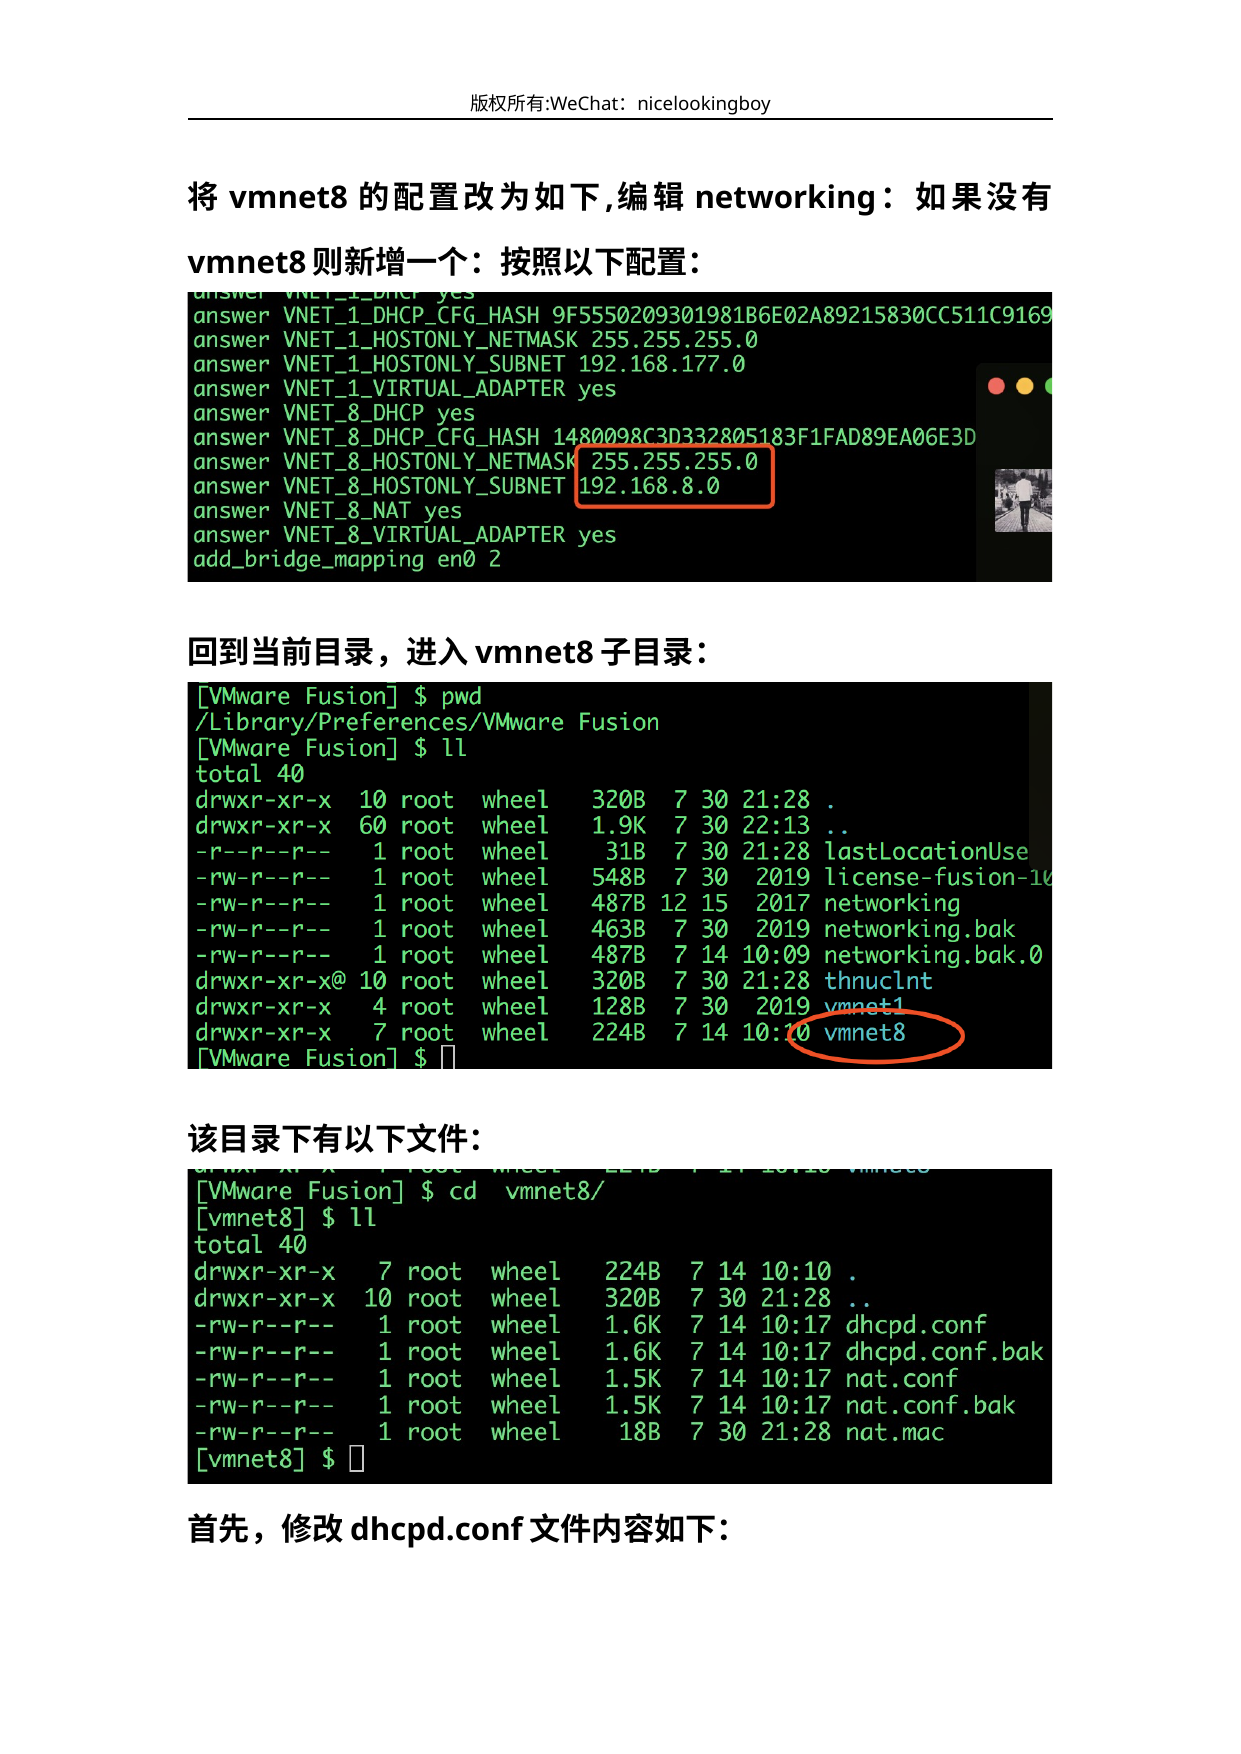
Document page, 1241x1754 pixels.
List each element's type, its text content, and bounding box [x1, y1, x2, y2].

text 回到当前目录，进入vmnet8子目录： [187, 617, 1053, 682]
text 该目录下有以下文件： [187, 1104, 1053, 1169]
picture [187, 1169, 1053, 1484]
text 将vmnet8的配置改为如下,编辑networking：如果没有vmnet8则新增一个：按照以下配置： [187, 162, 1053, 292]
picture [187, 682, 1053, 1069]
picture [187, 292, 1053, 582]
text 首先，修改dhcpd.conf文件内容如下： [187, 1494, 1053, 1559]
